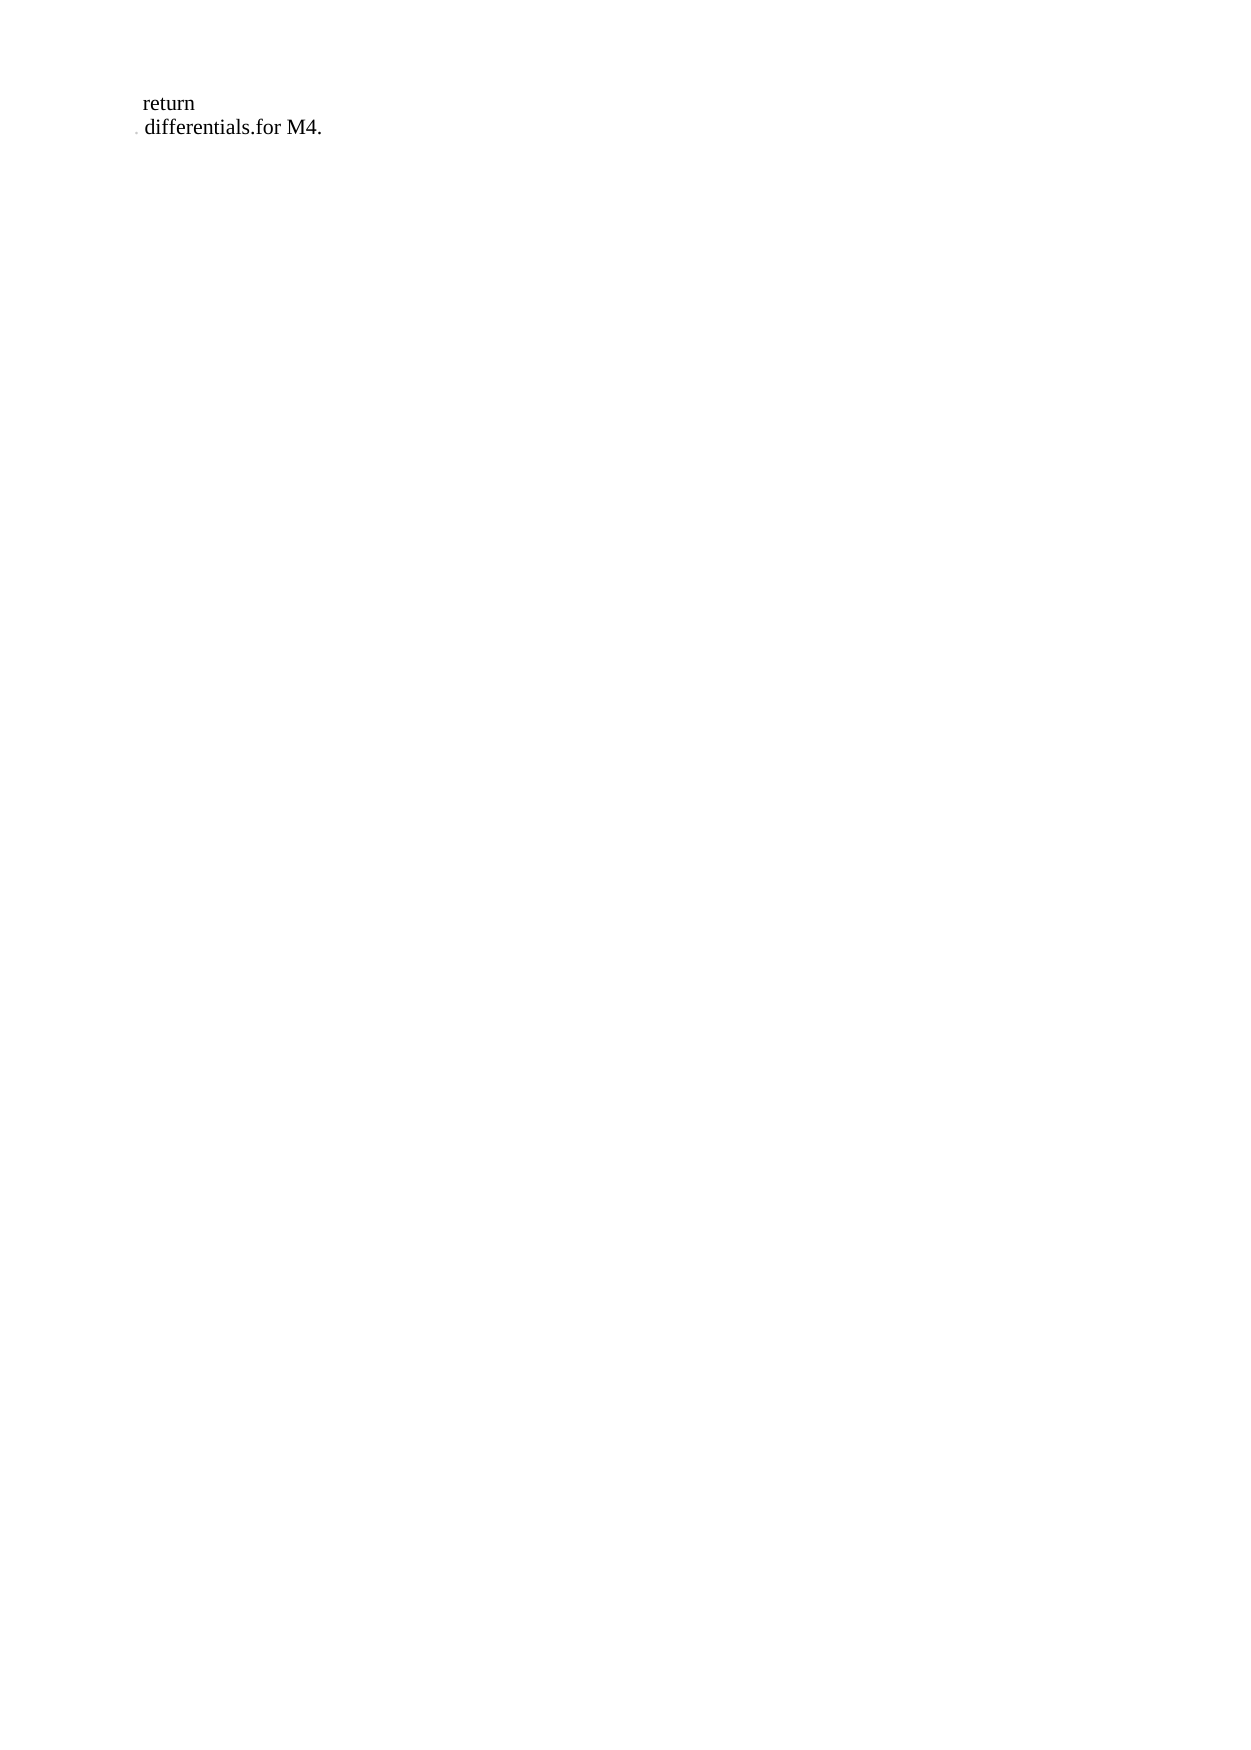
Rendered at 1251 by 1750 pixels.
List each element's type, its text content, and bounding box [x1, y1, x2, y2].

text respective determinants of money demand: iricome and the ii terest rate level for M0;: wealth anal rate of return [142, 89, 554, 115]
text . differentials.for M4. [133, 115, 577, 139]
